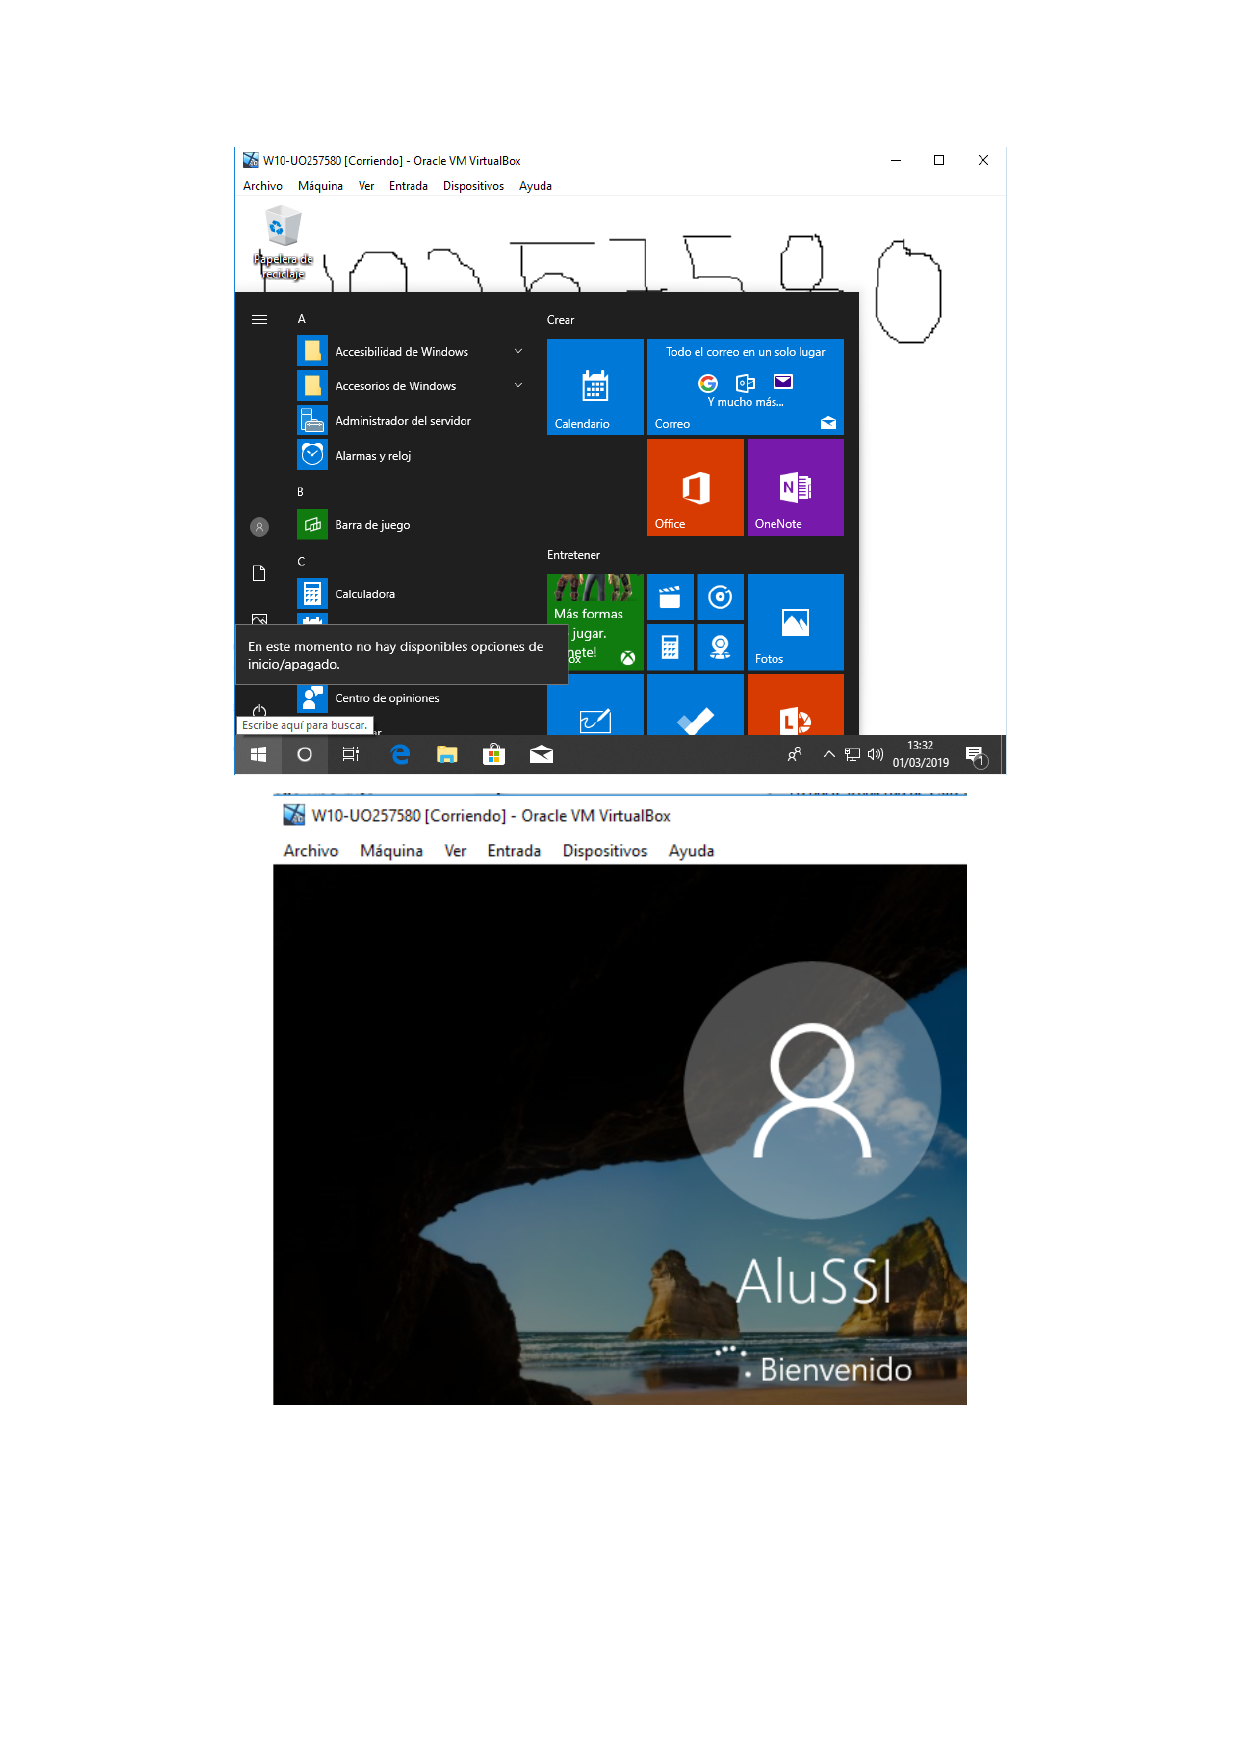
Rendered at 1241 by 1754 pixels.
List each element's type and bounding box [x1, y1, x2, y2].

picture [273, 793, 967, 1405]
picture [233, 147, 1007, 775]
